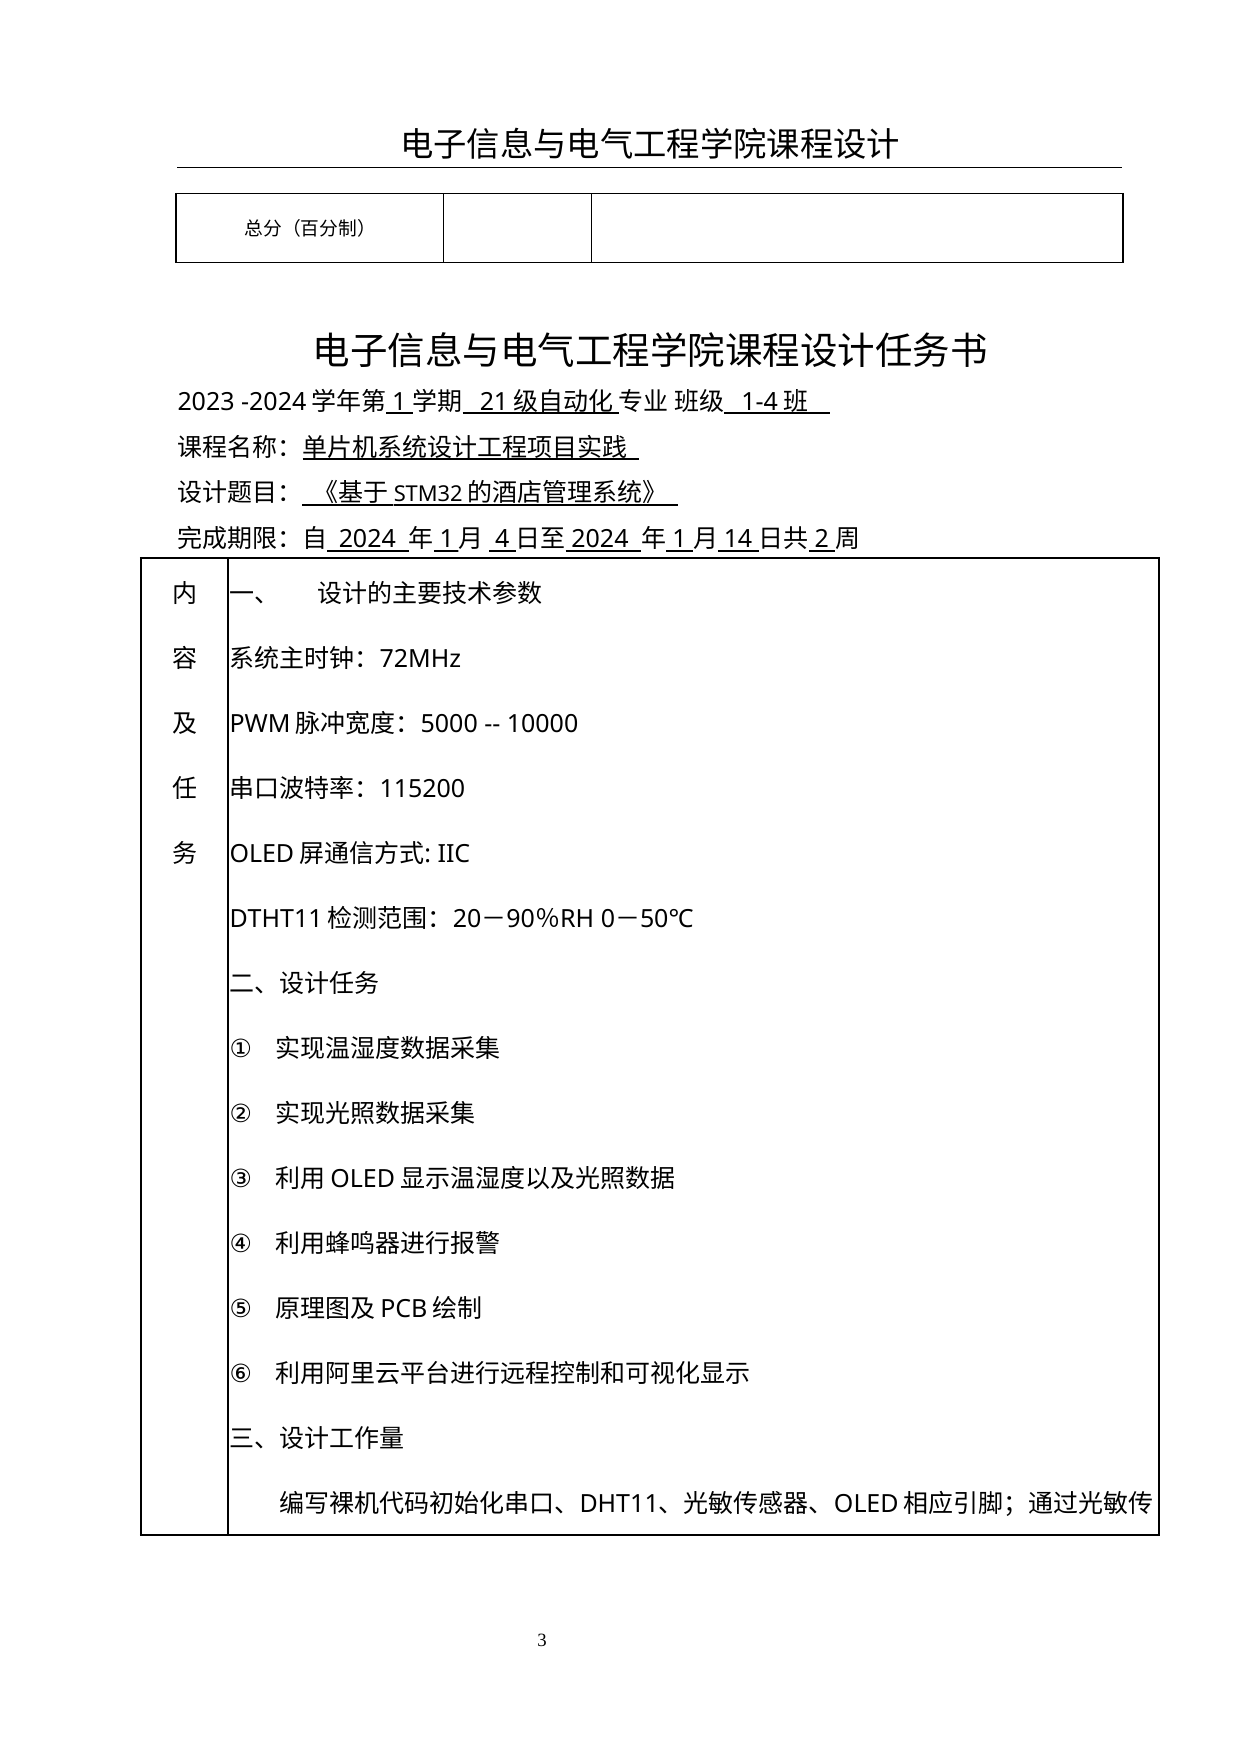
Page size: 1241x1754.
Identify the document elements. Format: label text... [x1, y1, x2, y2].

table_cell [444, 194, 591, 262]
text 电子信息与电气工程学院课程设计任务书 [177, 328, 1122, 373]
text 完成期限：自 2024 年 1月 4 日至 2024 年 1 月 14 日共 2 周 [177, 511, 1122, 557]
text 课程名称：单片机系统设计工程项目实践 [177, 419, 1122, 465]
text 设计题目： 《基于STM32的酒店管理系统》 [177, 465, 1122, 511]
table_header 内 容 及 任 务 [142, 559, 227, 1534]
table_cell [592, 194, 1122, 262]
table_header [229, 559, 1158, 1534]
table_cell 总分（百分制） [177, 194, 443, 262]
text 2023 -2024学年第 1 学期 21级自动化 专业 班级 1-4班 [177, 373, 1122, 419]
